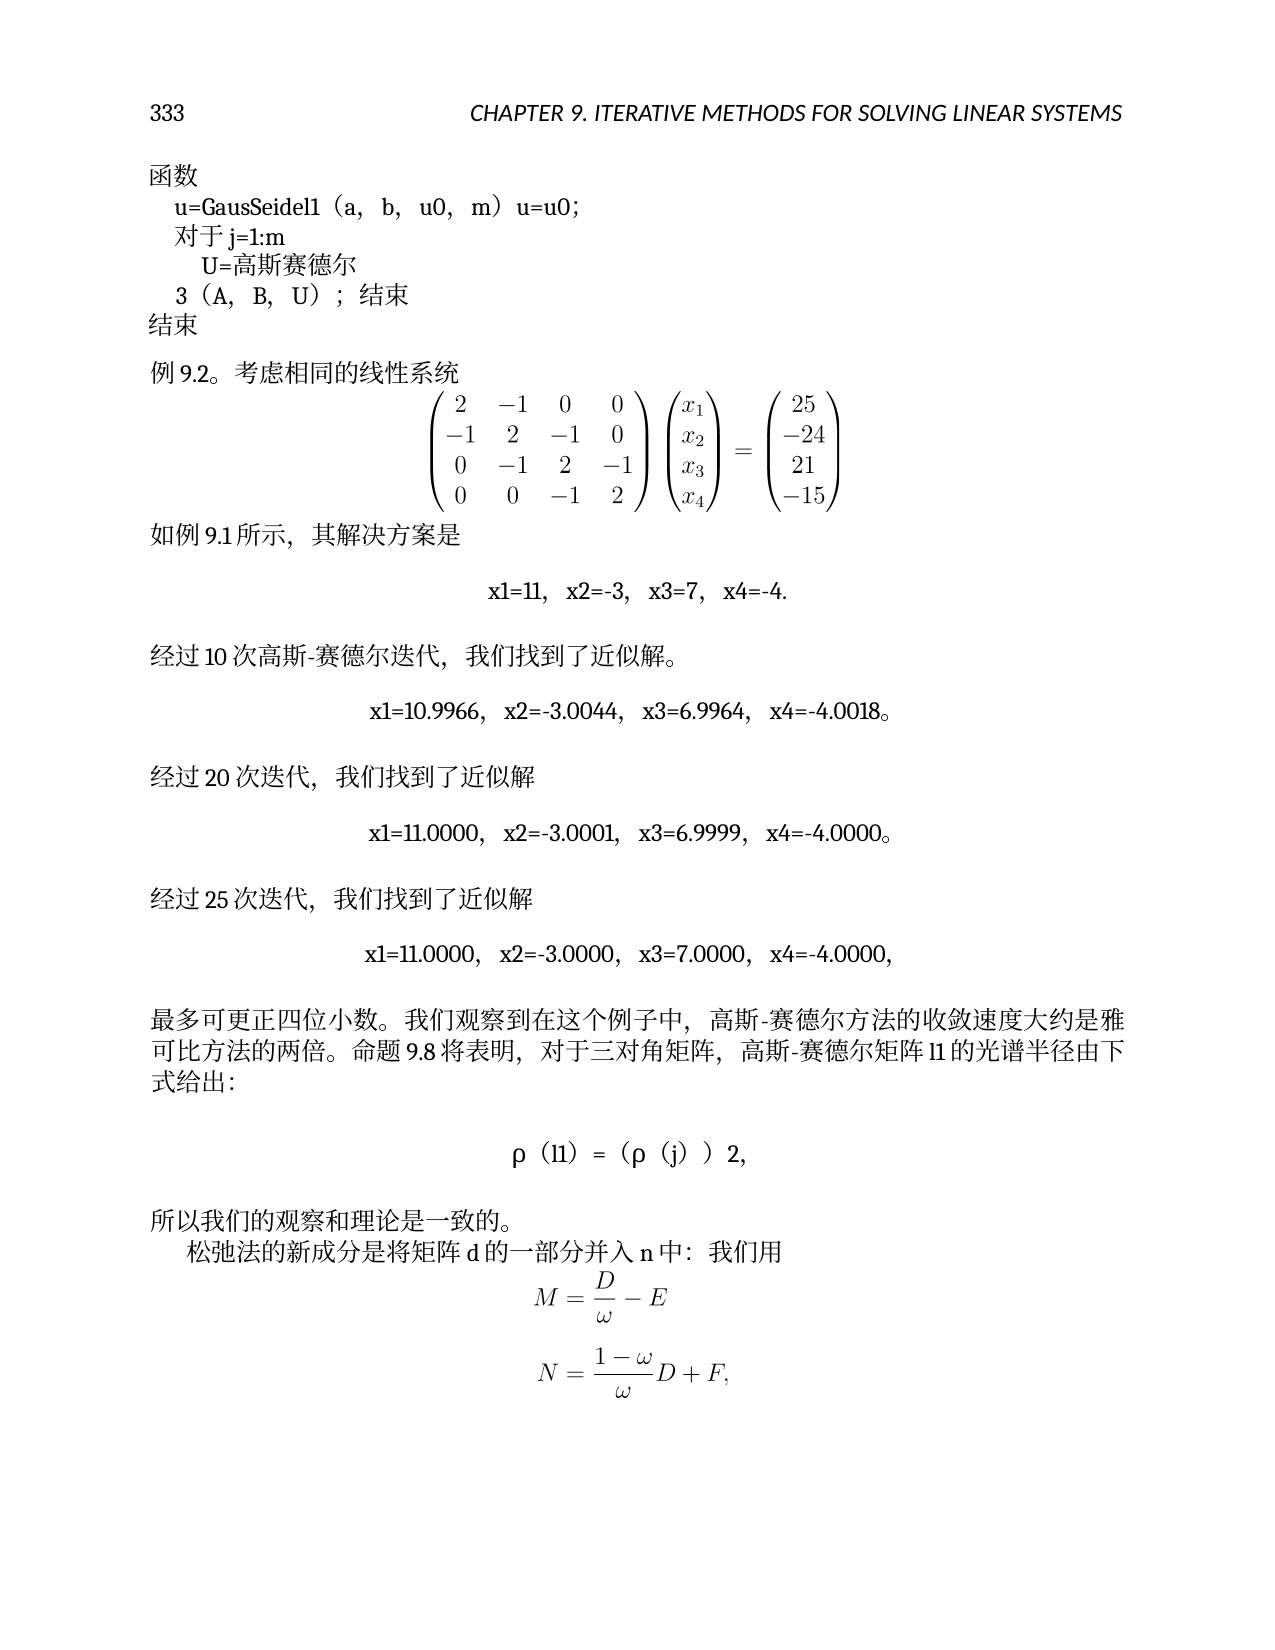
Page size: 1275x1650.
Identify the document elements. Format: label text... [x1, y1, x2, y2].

text 函数u=GausSeidel1（a，b，u0，m）u=u0；对于j=1:m [148, 163, 598, 251]
text ρ（l1）=（ρ（j））2， [288, 1140, 987, 1168]
text x1=11，x2=-3，x3=7，x4=-4. [288, 577, 987, 606]
text 如例9.1所示，其解决方案是 [150, 522, 1125, 551]
text 经过10次高斯-赛德尔迭代，我们找到了近似解。 [150, 643, 1125, 671]
text 结束 [148, 312, 523, 341]
picture [533, 1270, 728, 1398]
text x1=10.9966，x2=-3.0044，x3=6.9964，x4=-4.0018。 [288, 697, 987, 726]
text 所以我们的观察和理论是一致的。 [150, 1208, 1125, 1237]
text U=高斯赛德尔3（A，B，U）；结束 [176, 252, 523, 311]
text 经过20次迭代，我们找到了近似解 [150, 764, 1125, 793]
text x1=11.0000，x2=-3.0000，x3=7.0000，x4=-4.0000， [288, 940, 987, 969]
text 经过25次迭代，我们找到了近似解 [150, 886, 1125, 914]
text 例9.2。考虑相同的线性系统 [150, 360, 1125, 388]
text x1=11.0000，x2=-3.0001，x3=6.9999，x4=-4.0000。 [288, 819, 987, 847]
text 松弛法的新成分是将矩阵d的一部分并入n中：我们用 [150, 1239, 1125, 1268]
picture [429, 391, 840, 512]
text 最多可更正四位小数。我们观察到在这个例子中，高斯-赛德尔方法的收敛速度大约是雅可比方法的两倍。命题9.8将表明，对于三对角矩阵，高斯-赛德尔矩阵l1的光谱半径由下式给出： [150, 1007, 1125, 1097]
